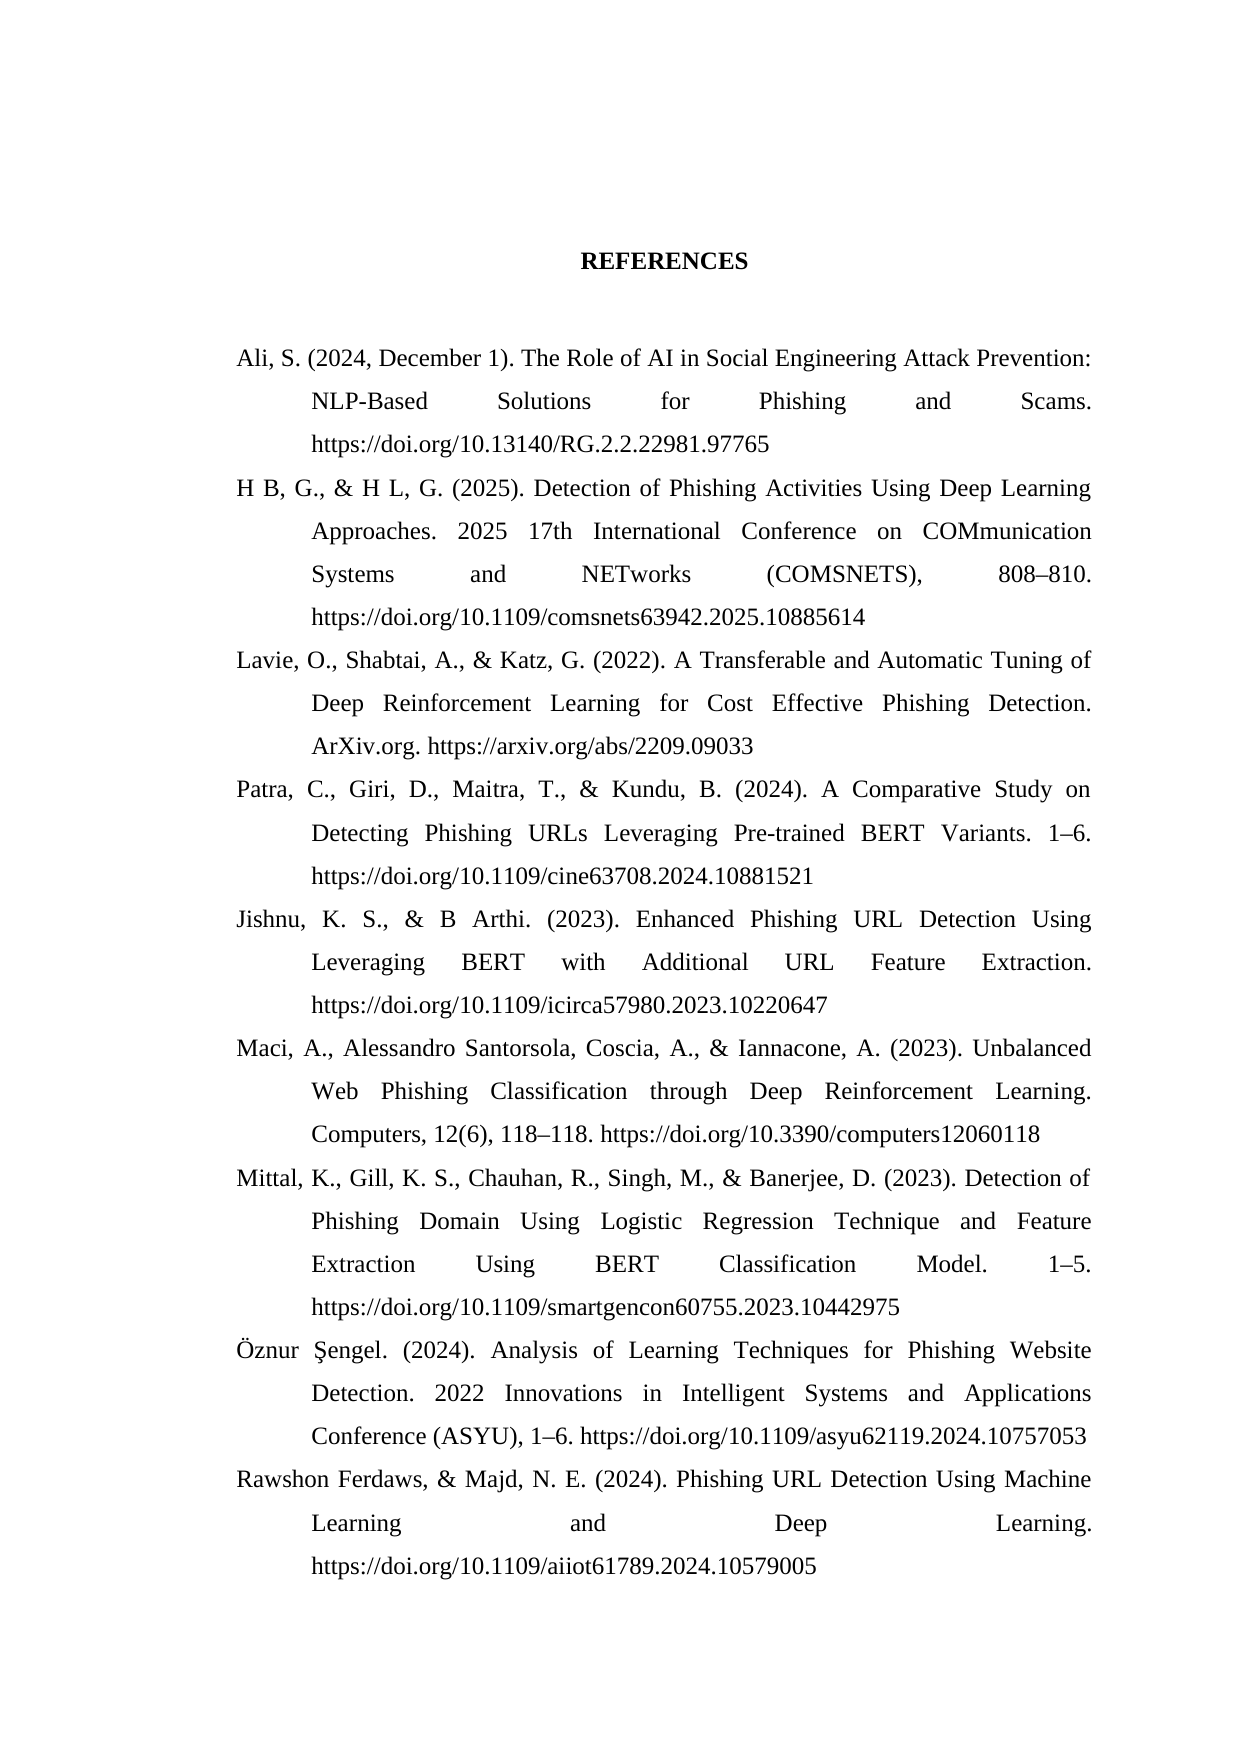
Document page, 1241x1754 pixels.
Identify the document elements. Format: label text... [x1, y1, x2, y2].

text Jishnu, K. S., & B Arthi. (2023). Enhanced Phishing URL Detection Using Leveraging BERT with Additional URL Feature Extraction. https://doi.org/10.1109/icirca57980.2023.10220647 [236, 904, 1092, 1019]
text Ali, S. (2024, December 1). The Role of AI in Social Engineering Attack Prevention: NLP-Based Solutions for Phishing and Scams. https://doi.org/10.13140/RG.2.2.22981.97765 [236, 343, 1092, 458]
text Rawshon Ferdaws, & Majd, N. E. (2024). Phishing URL Detection Using Machine Learning and Deep Learning. https://doi.org/10.1109/aiiot61789.2024.10579005 [236, 1464, 1092, 1579]
subtitle references [236, 246, 1092, 275]
text H B, G., & H L, G. (2025). Detection of Phishing Activities Using Deep Learning Approaches. 2025 17th International Conference on COMmunication Systems and NETworks (COMSNETS), 808–810. https://doi.org/10.1109/comsnets63942.2025.10885614 [236, 473, 1092, 631]
text Mittal, K., Gill, K. S., Chauhan, R., Singh, M., & Banerjee, D. (2023). Detection of Phishing Domain Using Logistic Regression Technique and Feature Extraction Using BERT Classification Model. 1–5. https://doi.org/10.1109/smartgencon60755.2023.10442975 [236, 1163, 1092, 1321]
text Patra, C., Giri, D., Maitra, T., & Kundu, B. (2024). A Comparative Study on Detecting Phishing URLs Leveraging Pre-trained BERT Variants. 1–6. https://doi.org/10.1109/cine63708.2024.10881521 [236, 774, 1092, 889]
text Maci, A., Alessandro Santorsola, Coscia, A., & Iannacone, A. (2023). Unbalanced Web Phishing Classification through Deep Reinforcement Learning. Computers, 12(6), 118–118. https://doi.org/10.3390/computers12060118 [236, 1033, 1092, 1148]
text Lavie, O., Shabtai, A., & Katz, G. (2022). A Transferable and Automatic Tuning of Deep Reinforcement Learning for Cost Effective Phishing Detection. ArXiv.org. https://arxiv.org/abs/2209.09033 [236, 645, 1092, 760]
text Öznur Şengel. (2024). Analysis of Learning Techniques for Phishing Website Detection. 2022 Innovations in Intelligent Systems and Applications Conference (ASYU), 1–6. https://doi.org/10.1109/asyu62119.2024.10757053 [236, 1335, 1092, 1450]
